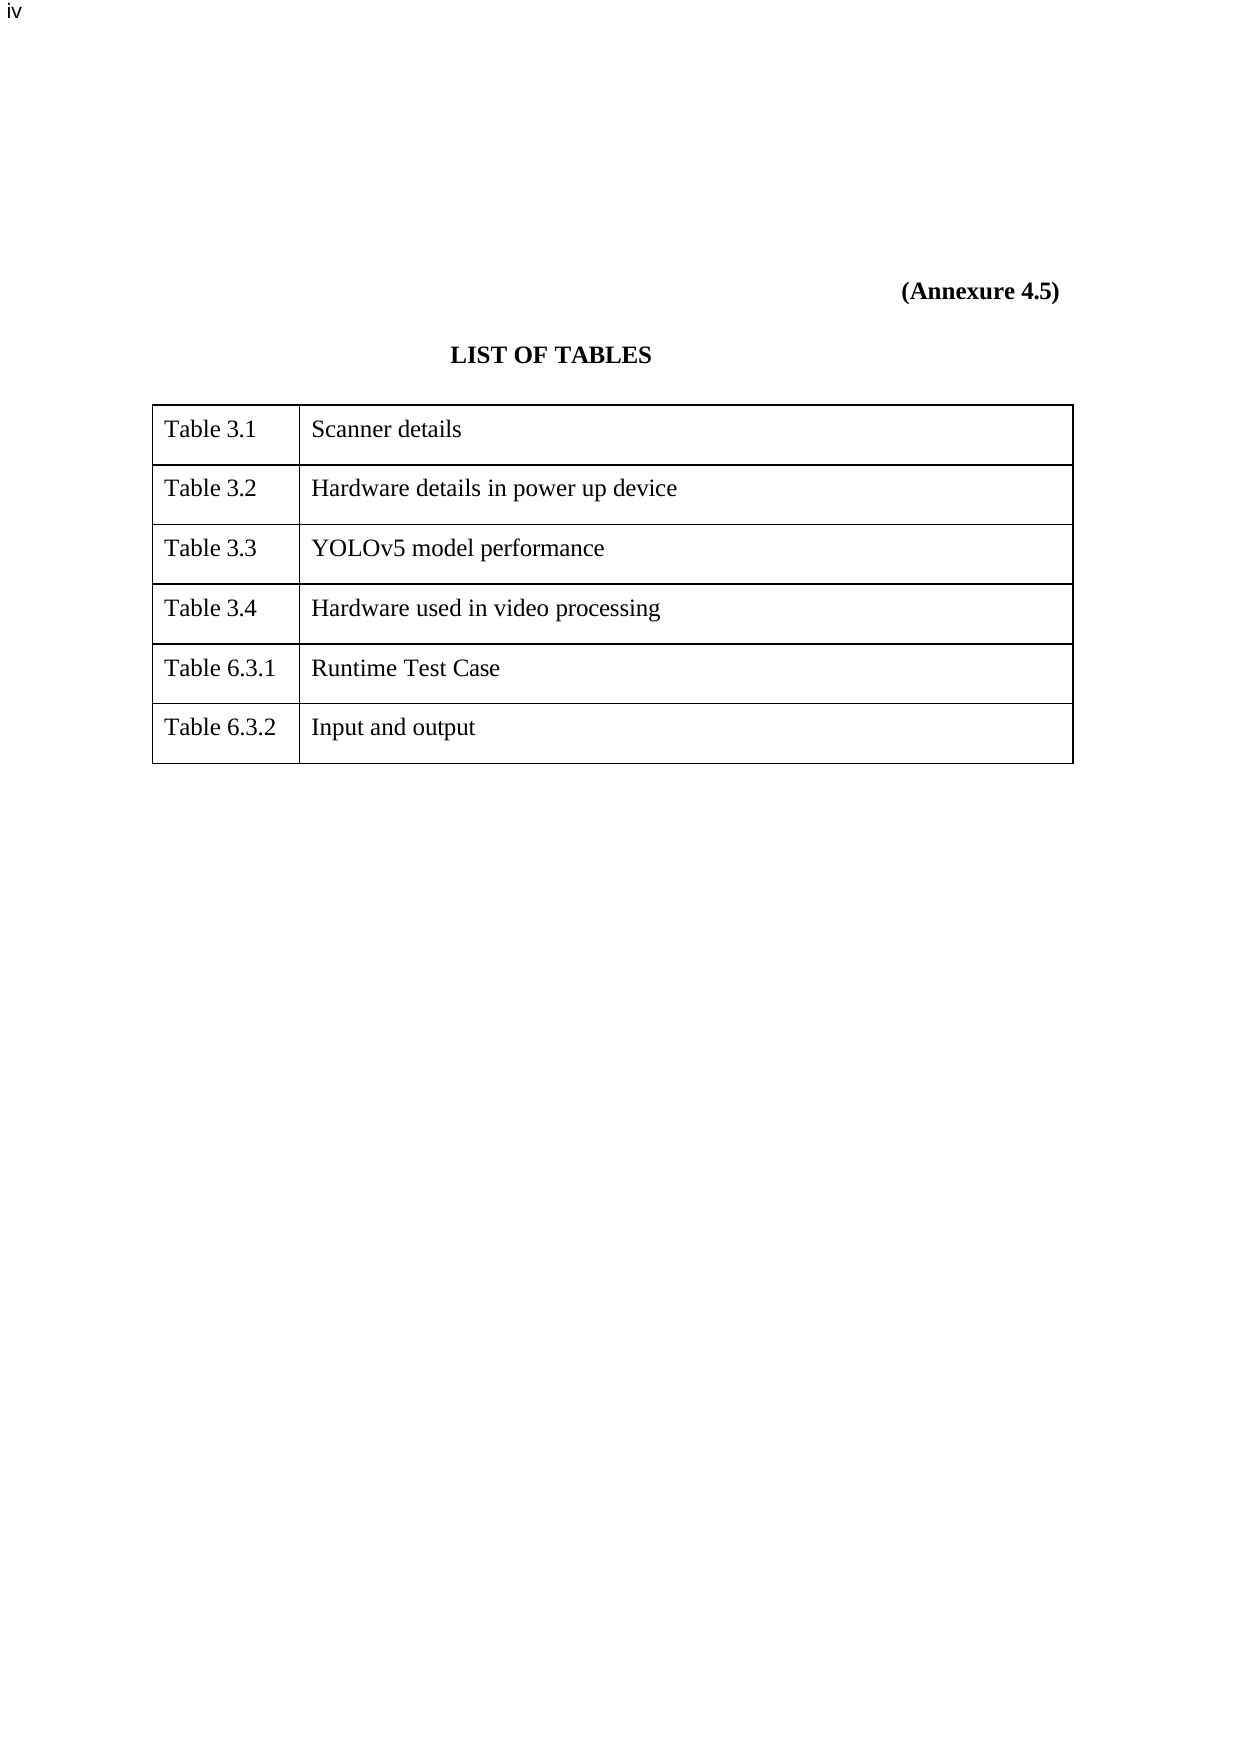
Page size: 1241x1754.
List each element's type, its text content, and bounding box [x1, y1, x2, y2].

table_cell Table 3.2 [153, 466, 299, 523]
table_cell Input and output [300, 704, 1072, 762]
text (Annexure 4.5) [139, 276, 1060, 305]
text LIST OF TABLES [450, 340, 1103, 368]
table_header Table 3.1 [153, 406, 299, 464]
table_cell Table 3.4 [153, 585, 299, 643]
table_cell Table 6.3.1 [153, 645, 299, 703]
table_cell Runtime Test Case [300, 645, 1072, 703]
table_header Scanner details [300, 406, 1072, 464]
table_cell Table 3.3 [153, 525, 299, 583]
table_cell YOLOv5 model performance [300, 525, 1072, 583]
table_cell Table 6.3.2 [153, 704, 299, 762]
table_cell Hardware used in video processing [300, 585, 1072, 643]
table_cell Hardware details in power up device [300, 466, 1072, 523]
